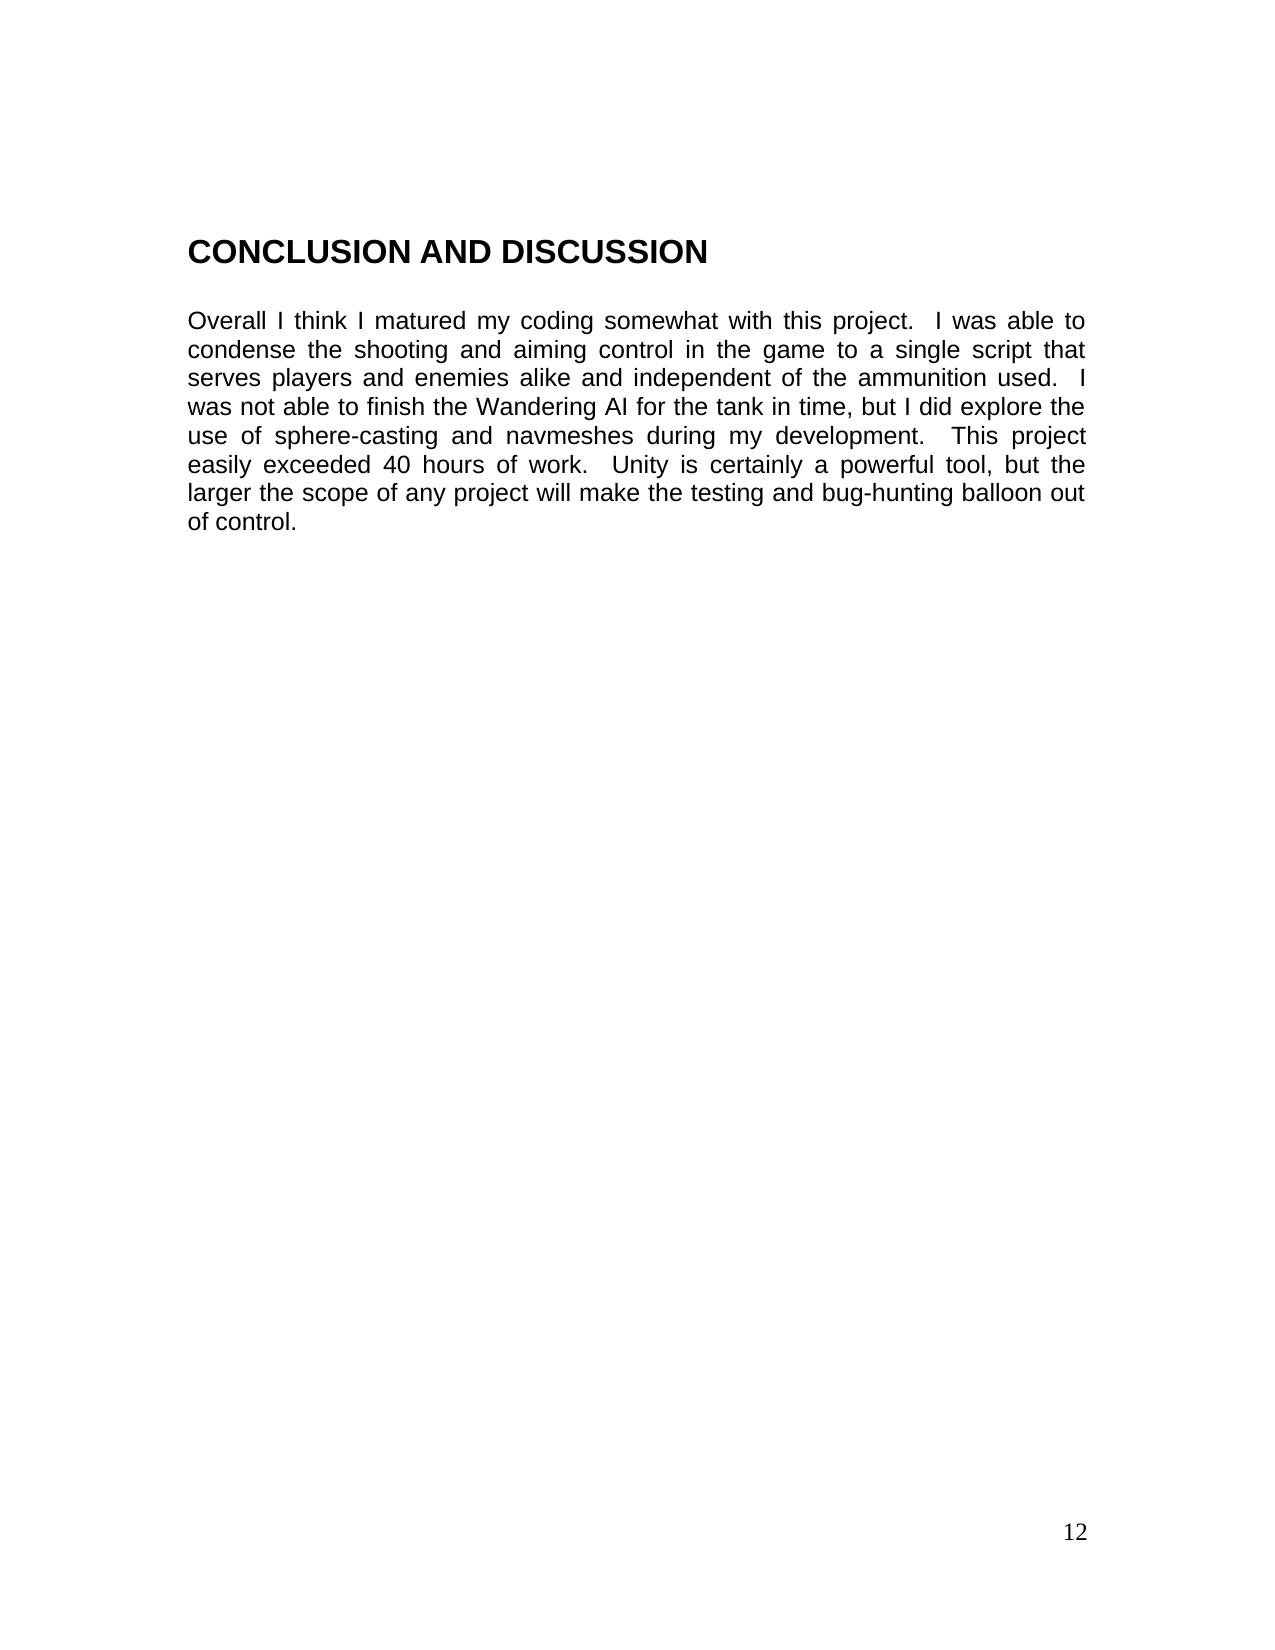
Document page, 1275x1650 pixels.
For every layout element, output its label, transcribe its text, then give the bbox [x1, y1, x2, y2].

subtitle CONCLUSION AND DISCUSSION [187, 232, 1087, 271]
text Overall I think I matured my coding somewhat with this project. I was able to condense the shooting and aiming control in the game to a single script that serves players and enemies alike and independent of the ammunition used. I was not able to finish the Wandering AI for the tank in time, but I did explore the use of sphere-casting and navmeshes during my development. This project easily exceeded 40 hours of work. Unity is certainly a powerful tool, but the larger the scope of any project will make the testing and bug-hunting balloon out of control. [187, 306, 1087, 536]
